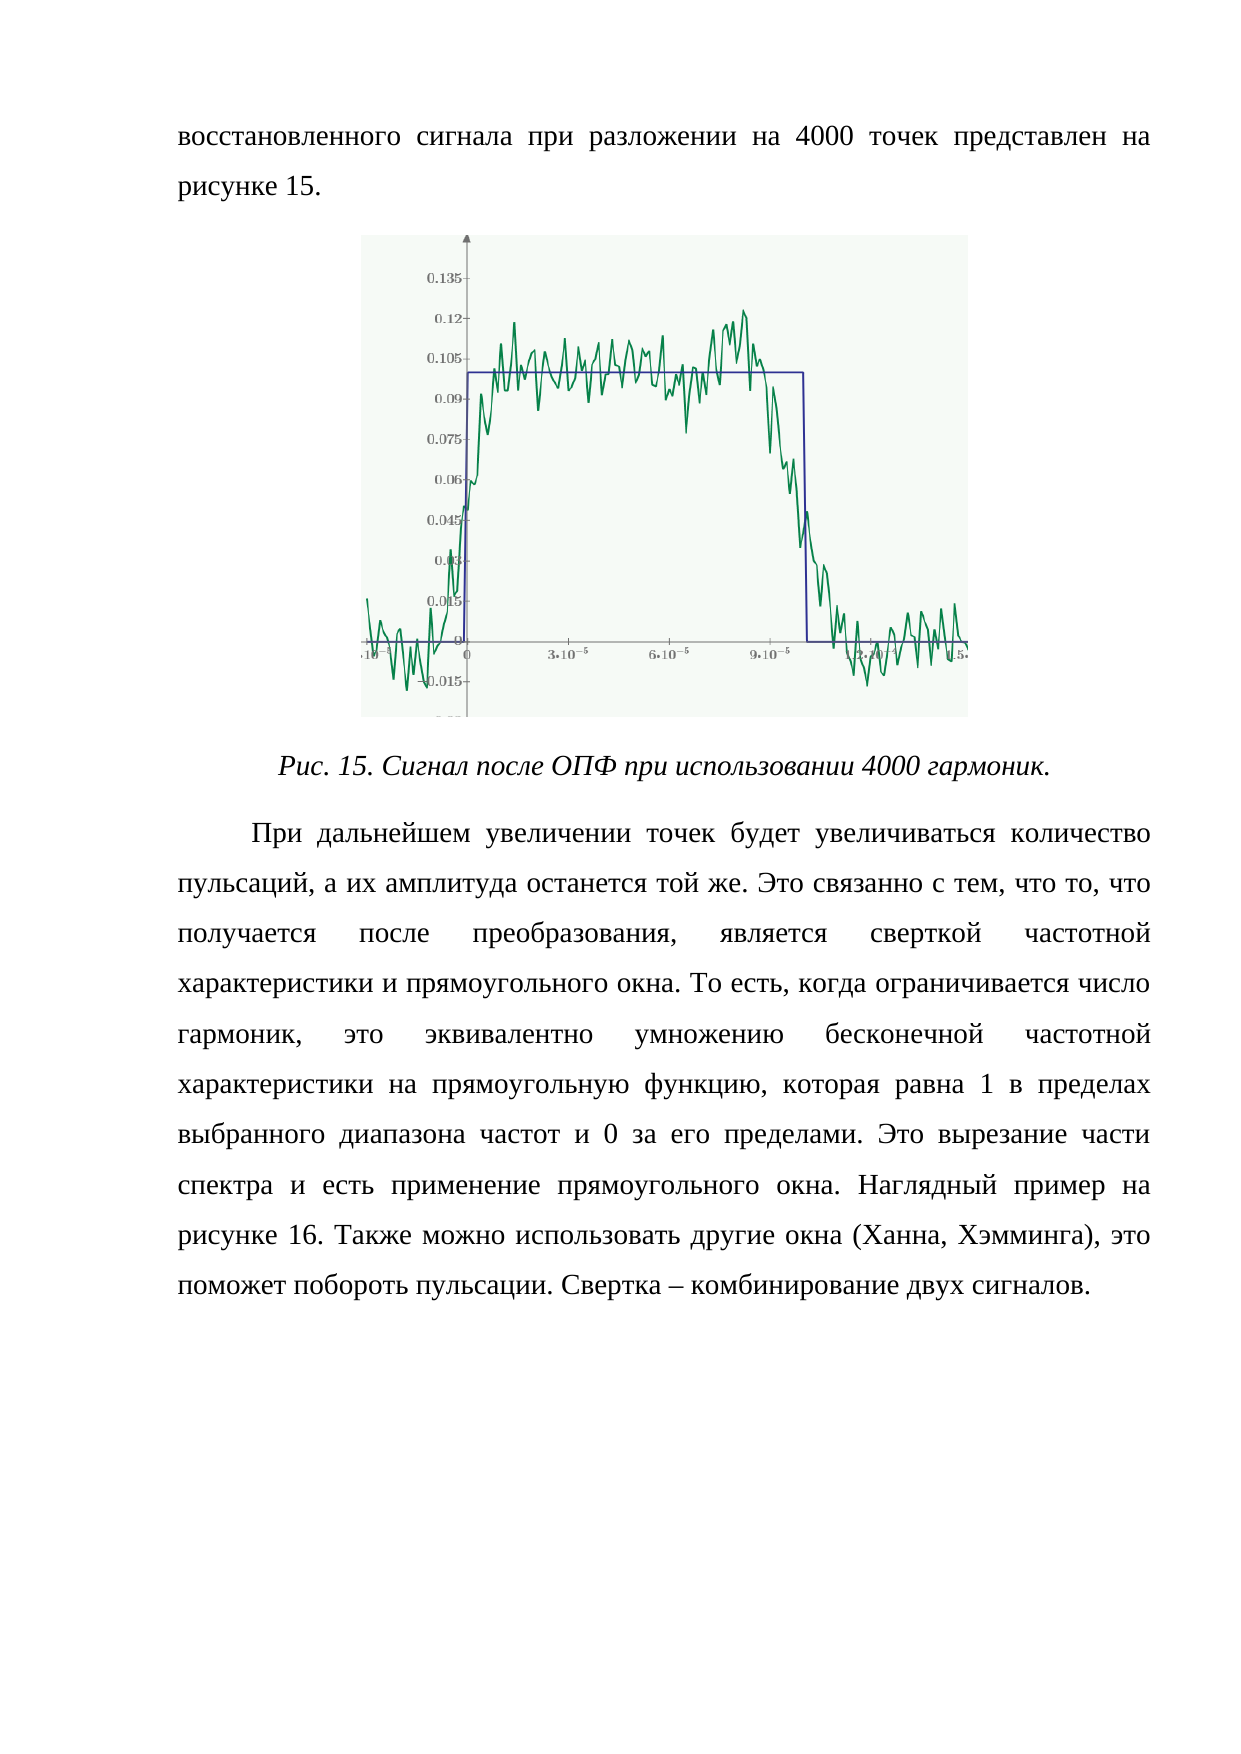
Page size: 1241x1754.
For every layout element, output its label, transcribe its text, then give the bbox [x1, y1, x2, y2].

text При дальнейшем увеличении точек будет увеличиваться количество пульсаций, а их амплитуда останется той же. Это связанно с тем, что то, что получается после преобразования, является сверткой частотной характеристики и прямоугольного окна. То есть, когда ограничивается число гармоник, это эквивалентно умножению бесконечной частотной характеристики на прямоугольную функцию, которая равна 1 в пределах выбранного диапазона частот и 0 за его пределами. Это вырезание части спектра и есть применение прямоугольного окна. Наглядный пример на рисунке 16. Также можно использовать другие окна (Ханна, Хэмминга), это поможет побороть пульсации. Свертка – комбинирование двух сигналов. [177, 815, 1152, 1301]
picture [361, 235, 968, 717]
text Рис. 15. Сигнал после ОПФ при использовании 4000 гармоник. [177, 748, 1152, 781]
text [177, 118, 1152, 202]
